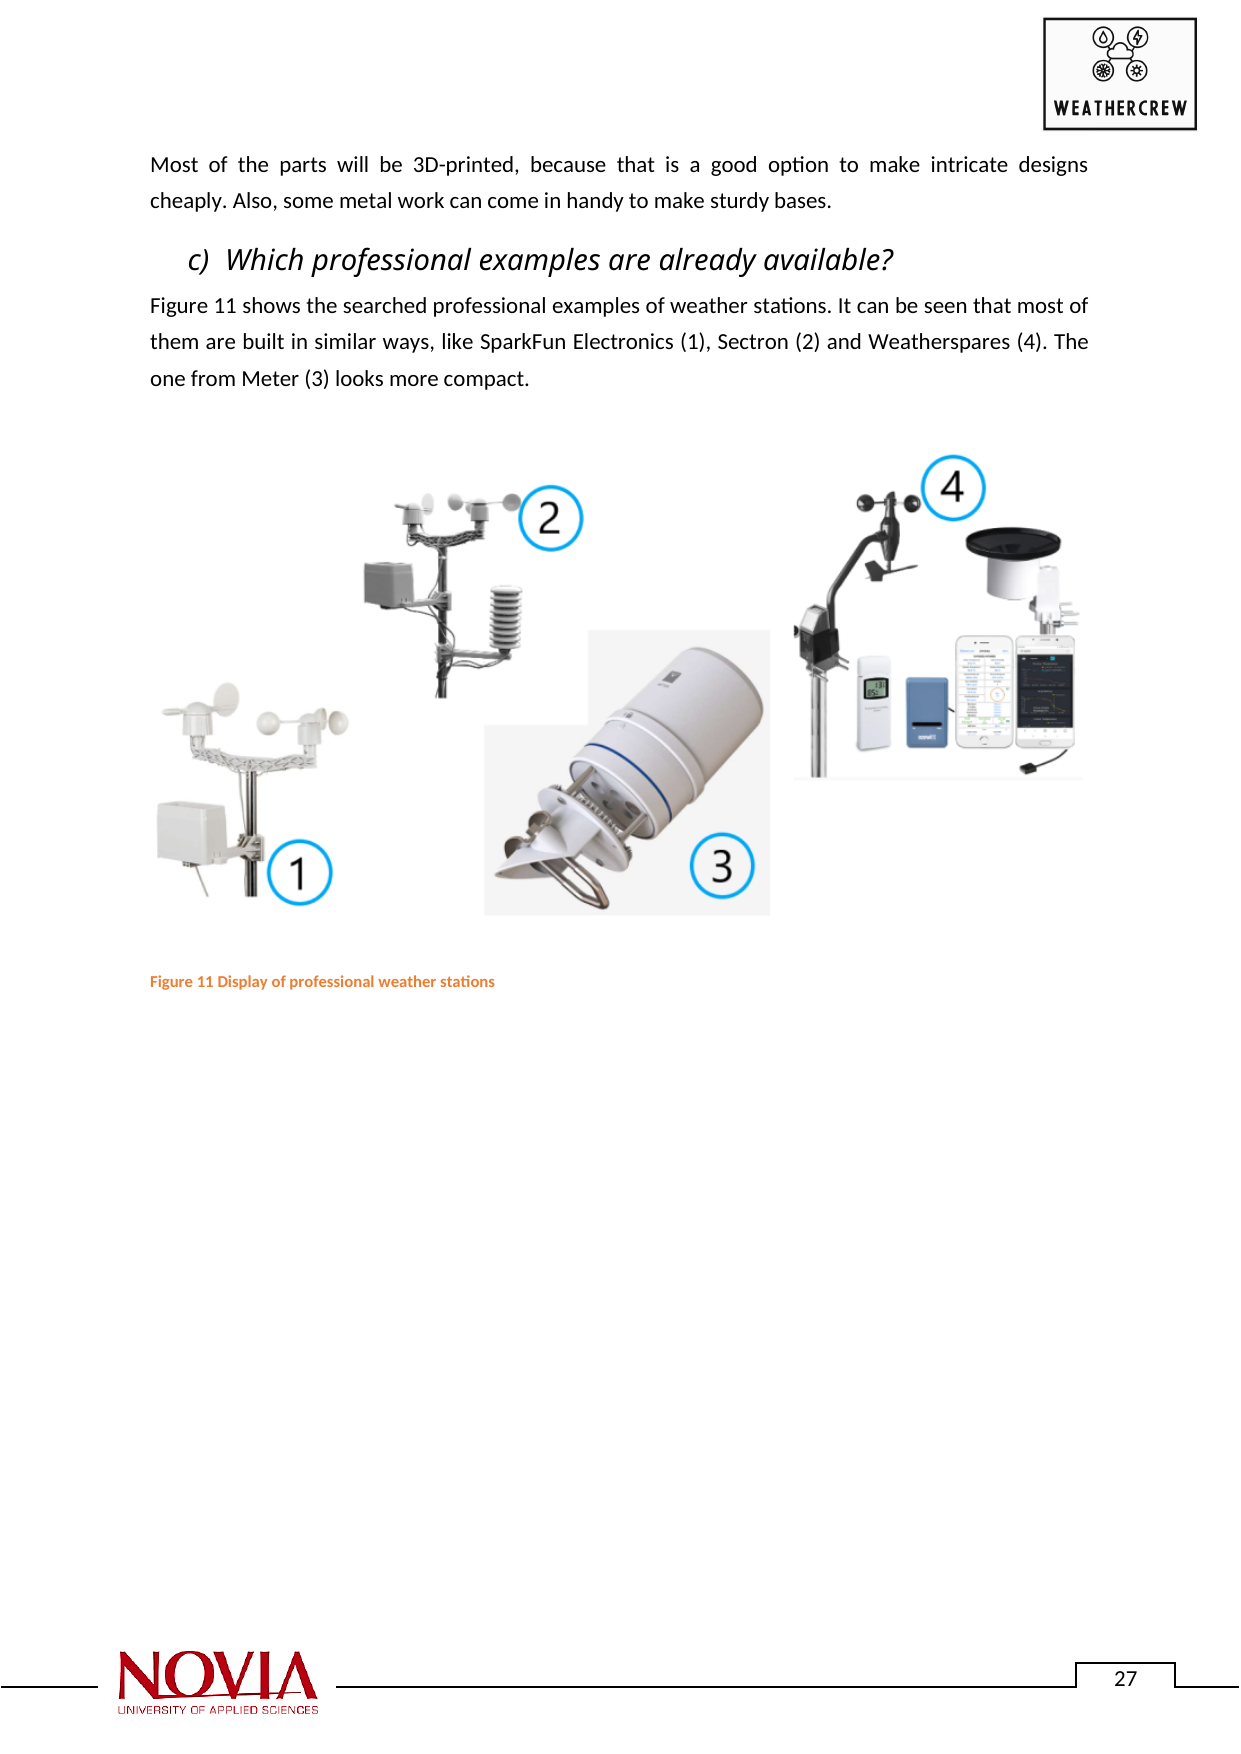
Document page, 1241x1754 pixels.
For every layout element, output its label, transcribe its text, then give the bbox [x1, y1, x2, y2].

picture [1041, 16, 1199, 132]
picture [98, 1638, 336, 1724]
subtitle Which professional examples are already available? [187, 239, 1090, 279]
picture [150, 416, 1093, 947]
text Most of the parts will be 3D-printed, because that is a good option to make intricate designs cheaply. Also, some metal work can come in handy to make sturdy bases. [150, 150, 1090, 214]
